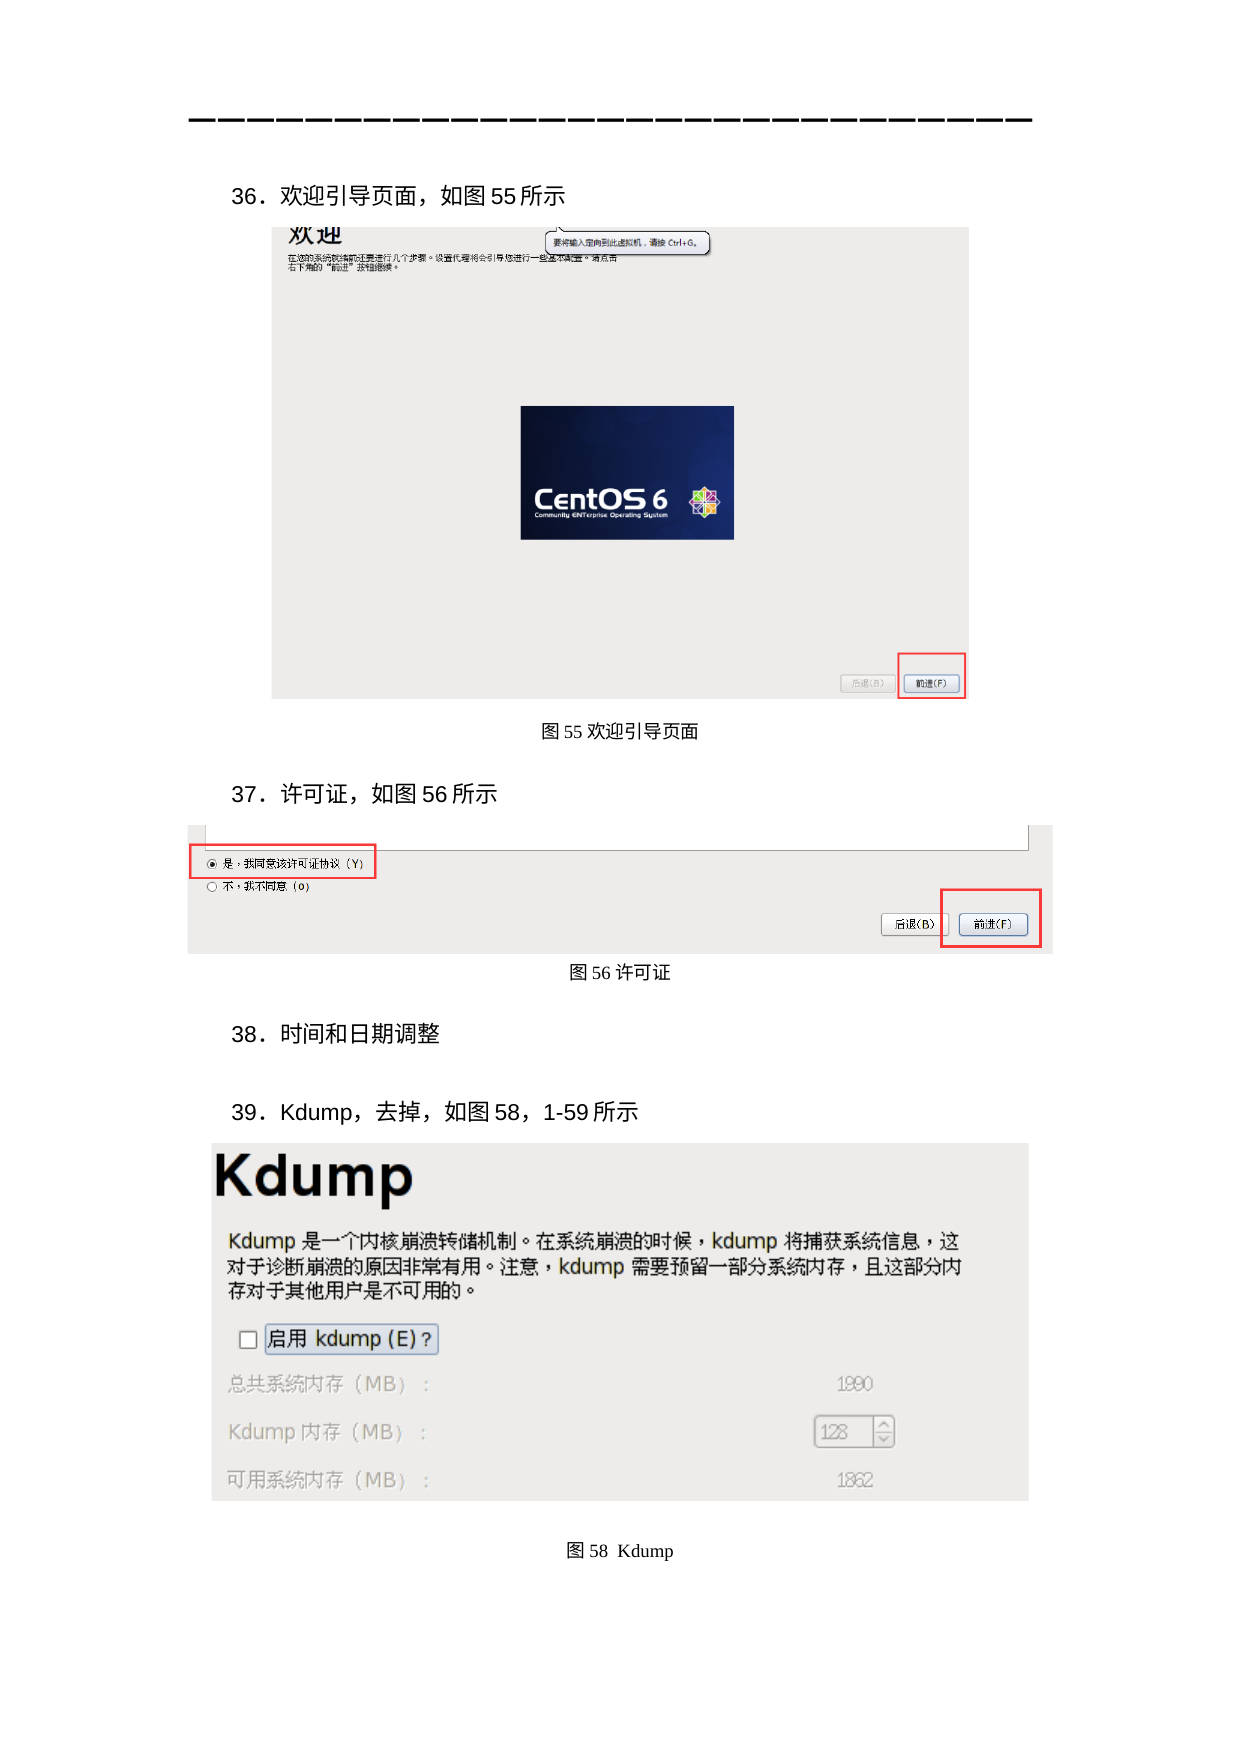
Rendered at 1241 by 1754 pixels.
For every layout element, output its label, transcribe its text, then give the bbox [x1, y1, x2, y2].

text 36．欢迎引导页面，如图55所示 [231, 162, 1053, 227]
text 图55 欢迎引导页面 [187, 714, 1053, 747]
picture [271, 227, 969, 699]
text 37．许可证，如图56所示 [231, 760, 1053, 825]
text 38．时间和日期调整 [231, 1000, 1053, 1065]
picture [187, 825, 1053, 954]
text 图58 Kdump [187, 1533, 1053, 1566]
text 39．Kdump，去掉，如图58，1-59所示 [231, 1078, 1053, 1143]
text 图56 许可证 [187, 955, 1053, 987]
picture [211, 1143, 1029, 1501]
